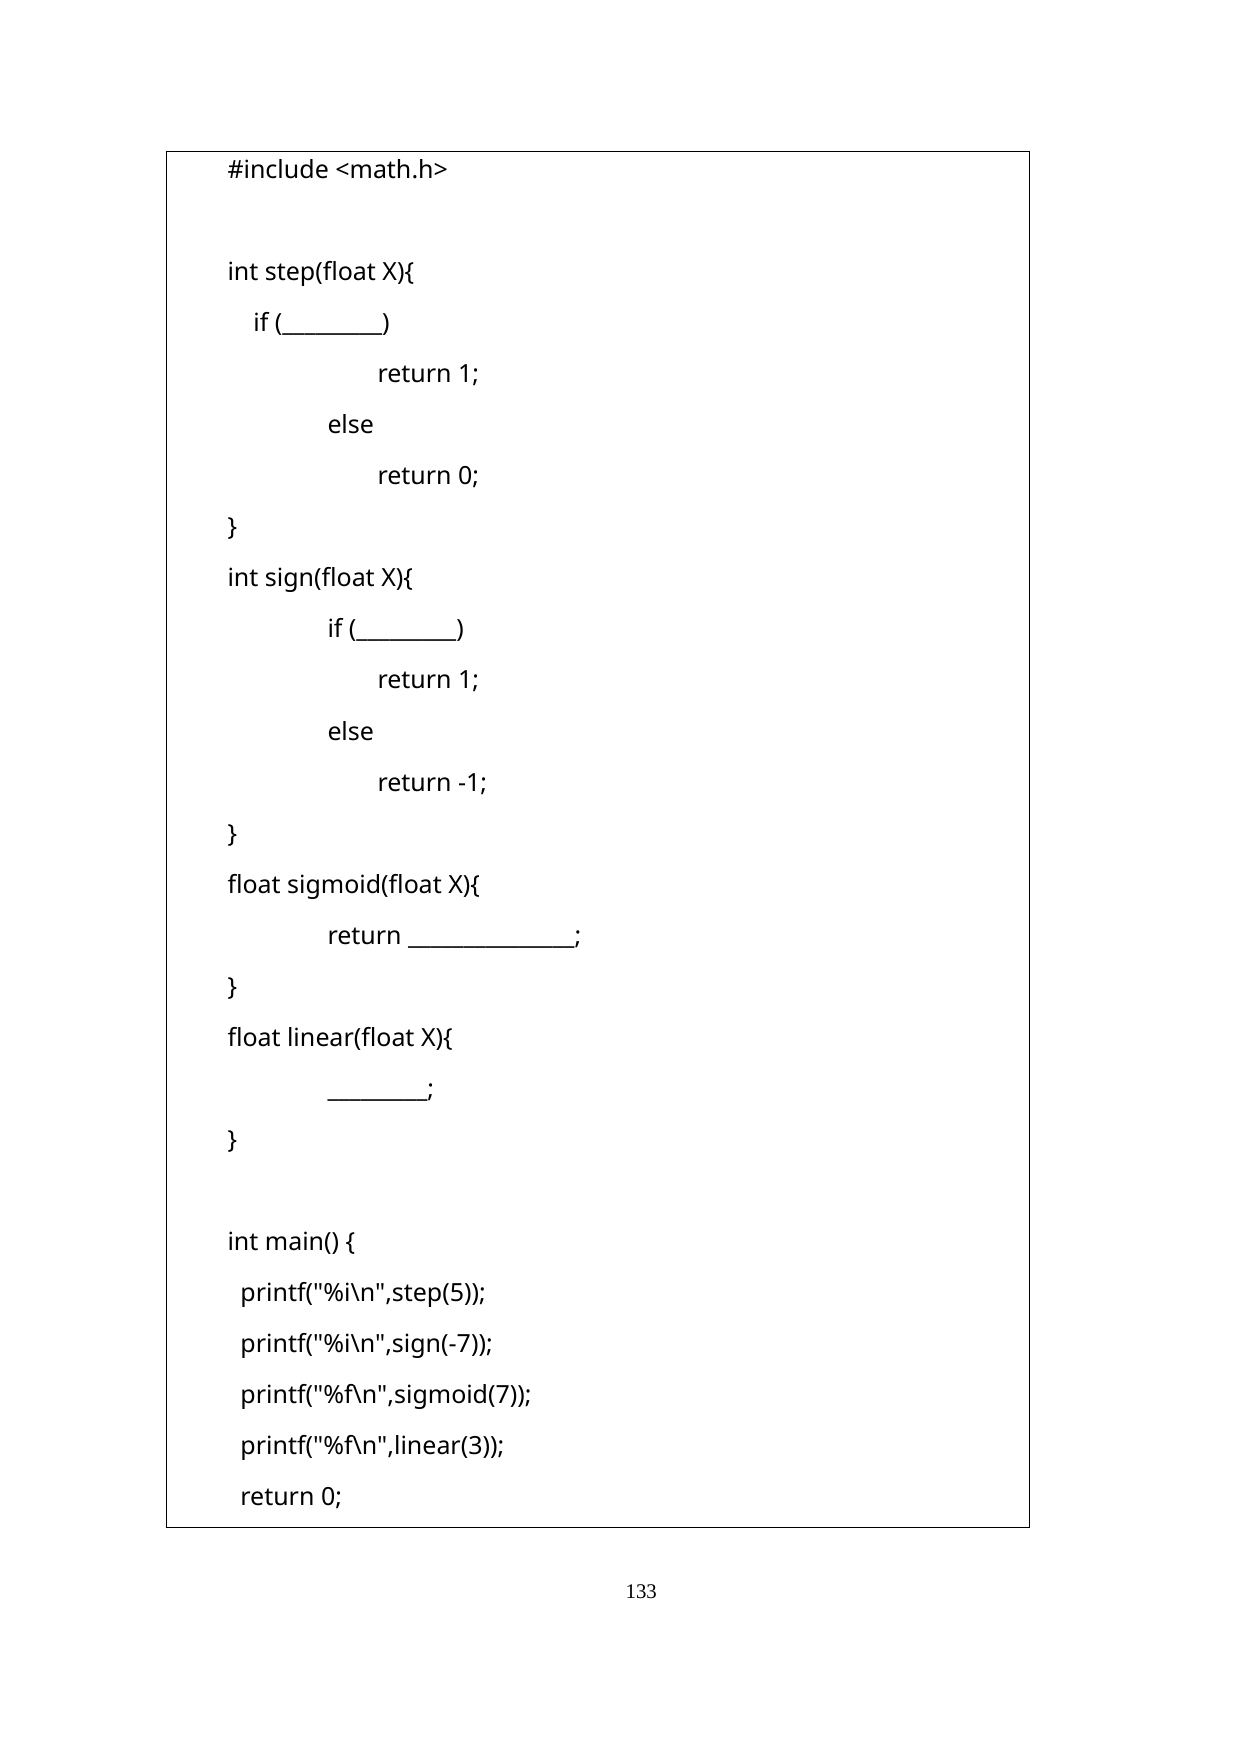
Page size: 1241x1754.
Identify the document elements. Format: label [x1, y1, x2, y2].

table_header [167, 152, 1029, 1527]
